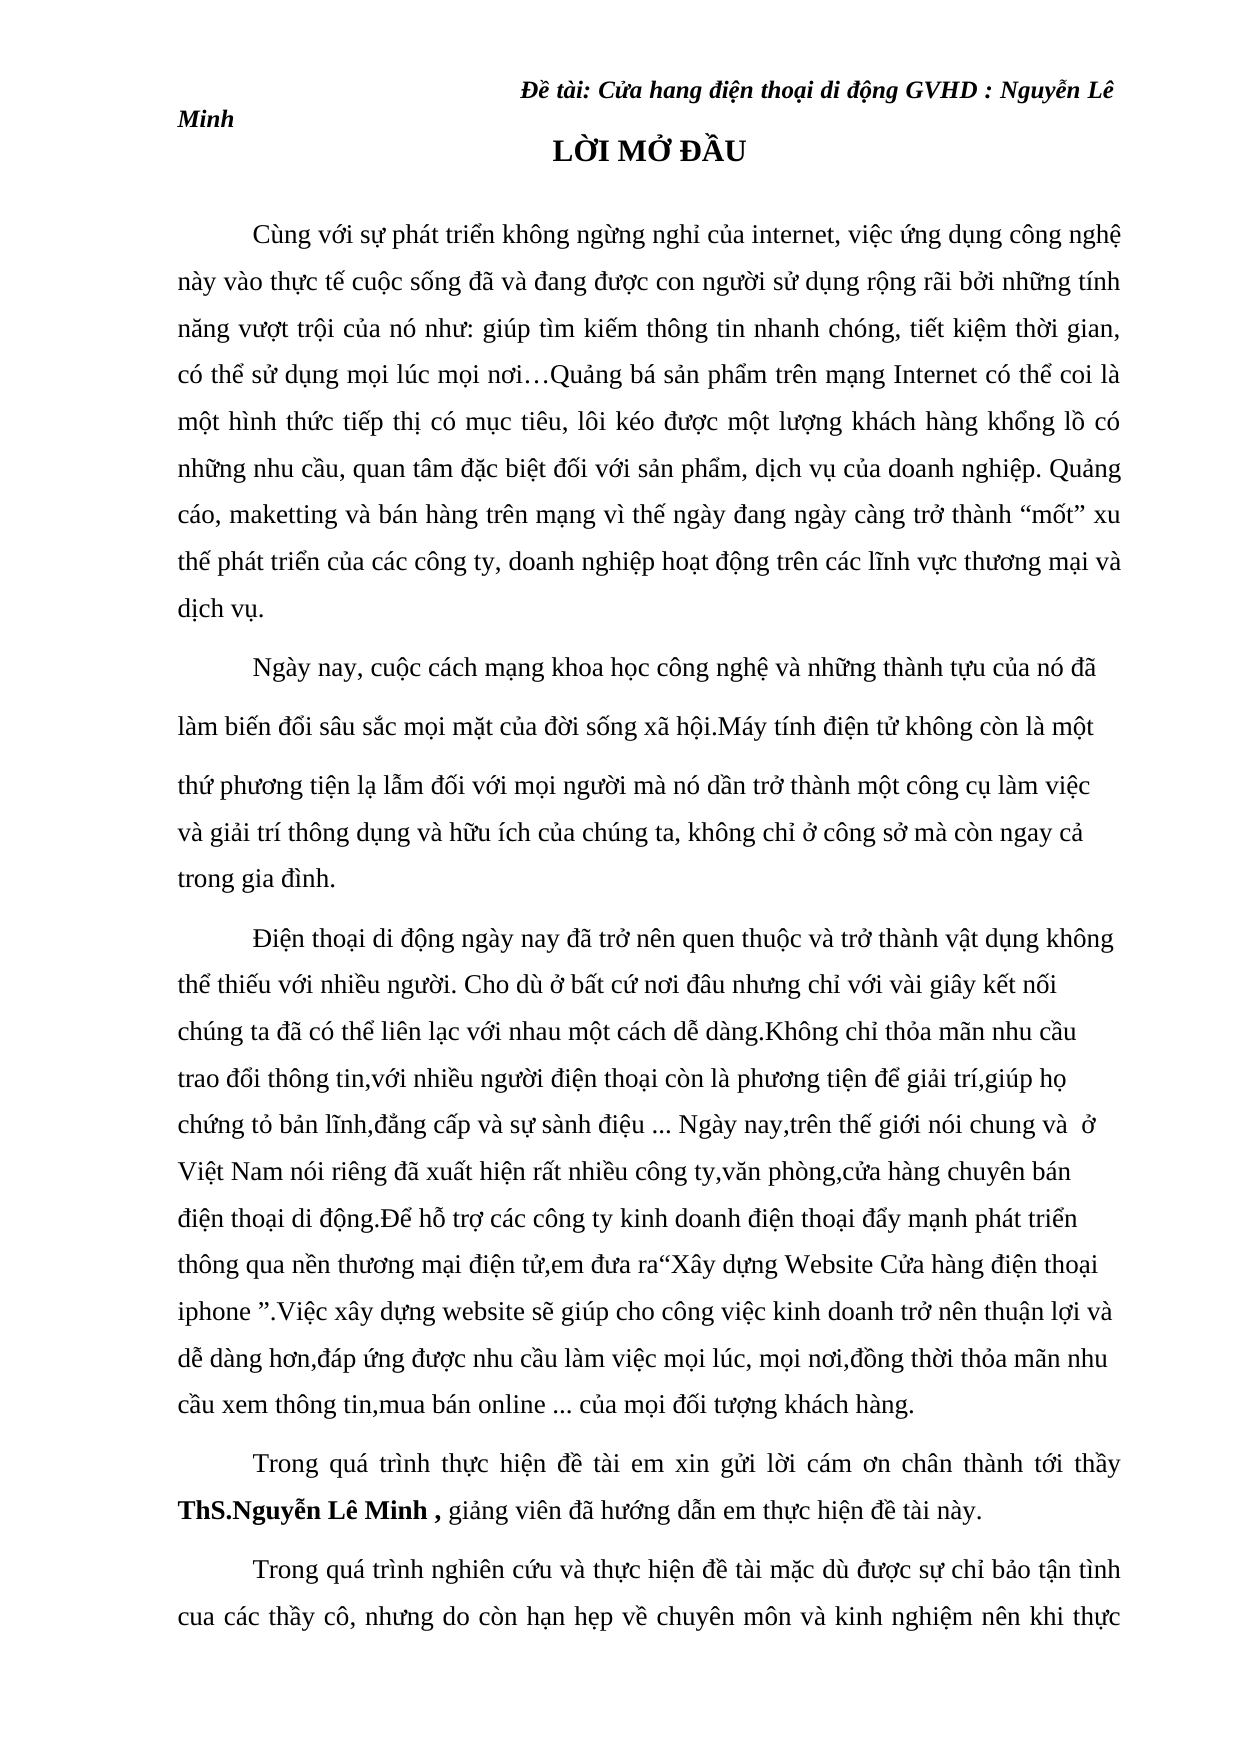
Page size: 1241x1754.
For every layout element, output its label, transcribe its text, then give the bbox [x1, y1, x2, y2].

text Trong quá trình thực hiện đề tài em xin gửi lời cám ơn chân thành tới thầy ThS.Nguyễn Lê Minh , giảng viên đã hướng dẫn em thực hiện đề tài này. [177, 1448, 1122, 1525]
text Cùng với sự phát triển không ngừng nghỉ của internet, việc ứng dụng công nghệ này vào thực tế cuộc sống đã và đang được con người sử dụng rộng rãi bởi những tính năng vượt trội của nó như: giúp tìm kiếm thông tin nhanh chóng, tiết kiệm thời gian, có thể sử dụng mọi lúc mọi nơi…Quảng bá sản phẩm trên mạng Internet có thể coi là một hình thức tiếp thị có mục tiêu, lôi kéo được một lượng khách hàng khổng lồ có những nhu cầu, quan tâm đặc biệt đối với sản phẩm, dịch vụ của doanh nghiệp. Quảng cáo, maketting và bán hàng trên mạng vì thế ngày đang ngày càng trở thành “mốt” xu thế phát triển của các công ty, doanh nghiệp hoạt động trên các lĩnh vực thương mại và dịch vụ. [177, 218, 1122, 623]
text làm biến đổi sâu sắc mọi mặt của đời sống xã hội.Máy tính điện tử không còn là một [177, 710, 1122, 741]
text thứ phương tiện lạ lẫm đối với mọi người mà nó dần trở thành một công cụ làm việc và giải trí thông dụng và hữu ích của chúng ta, không chỉ ở công sở mà còn ngay cả trong gia đình. [177, 769, 1122, 894]
text Điện thoại di động ngày nay đã trở nên quen thuộc và trở thành vật dụng không thể thiếu với nhiều người. Cho dù ở bất cứ nơi đâu nhưng chỉ với vài giây kết nối chúng ta đã có thể liên lạc với nhau một cách dễ dàng.Không chỉ thỏa mãn nhu cầu trao đổi thông tin,với nhiều người điện thoại còn là phương tiện để giải trí,giúp họ chứng tỏ bản lĩnh,đẳng cấp và sự sành điệu ... Ngày nay,trên thế giới nói chung và ở Việt Nam nói riêng đã xuất hiện rất nhiều công ty,văn phòng,cửa hàng chuyên bán điện thoại di động.Để hỗ trợ các công ty kinh doanh điện thoại đẩy mạnh phát triển thông qua nền thương mại điện tử,em đưa ra“Xây dựng Website Cửa hàng điện thoại iphone ”.Việc xây dựng website sẽ giúp cho công việc kinh doanh trở nên thuận lợi và dễ dàng hơn,đáp ứng được nhu cầu làm việc mọi lúc, mọi nơi,đồng thời thỏa mãn nhu cầu xem thông tin,mua bán online ... của mọi đối tượng khách hàng. [177, 922, 1122, 1419]
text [177, 1553, 1122, 1631]
text Ngày nay, cuộc cách mạng khoa học công nghệ và những thành tựu của nó đã [177, 651, 1122, 682]
subtitle LỜI MỞ ĐẦU [177, 132, 1122, 168]
